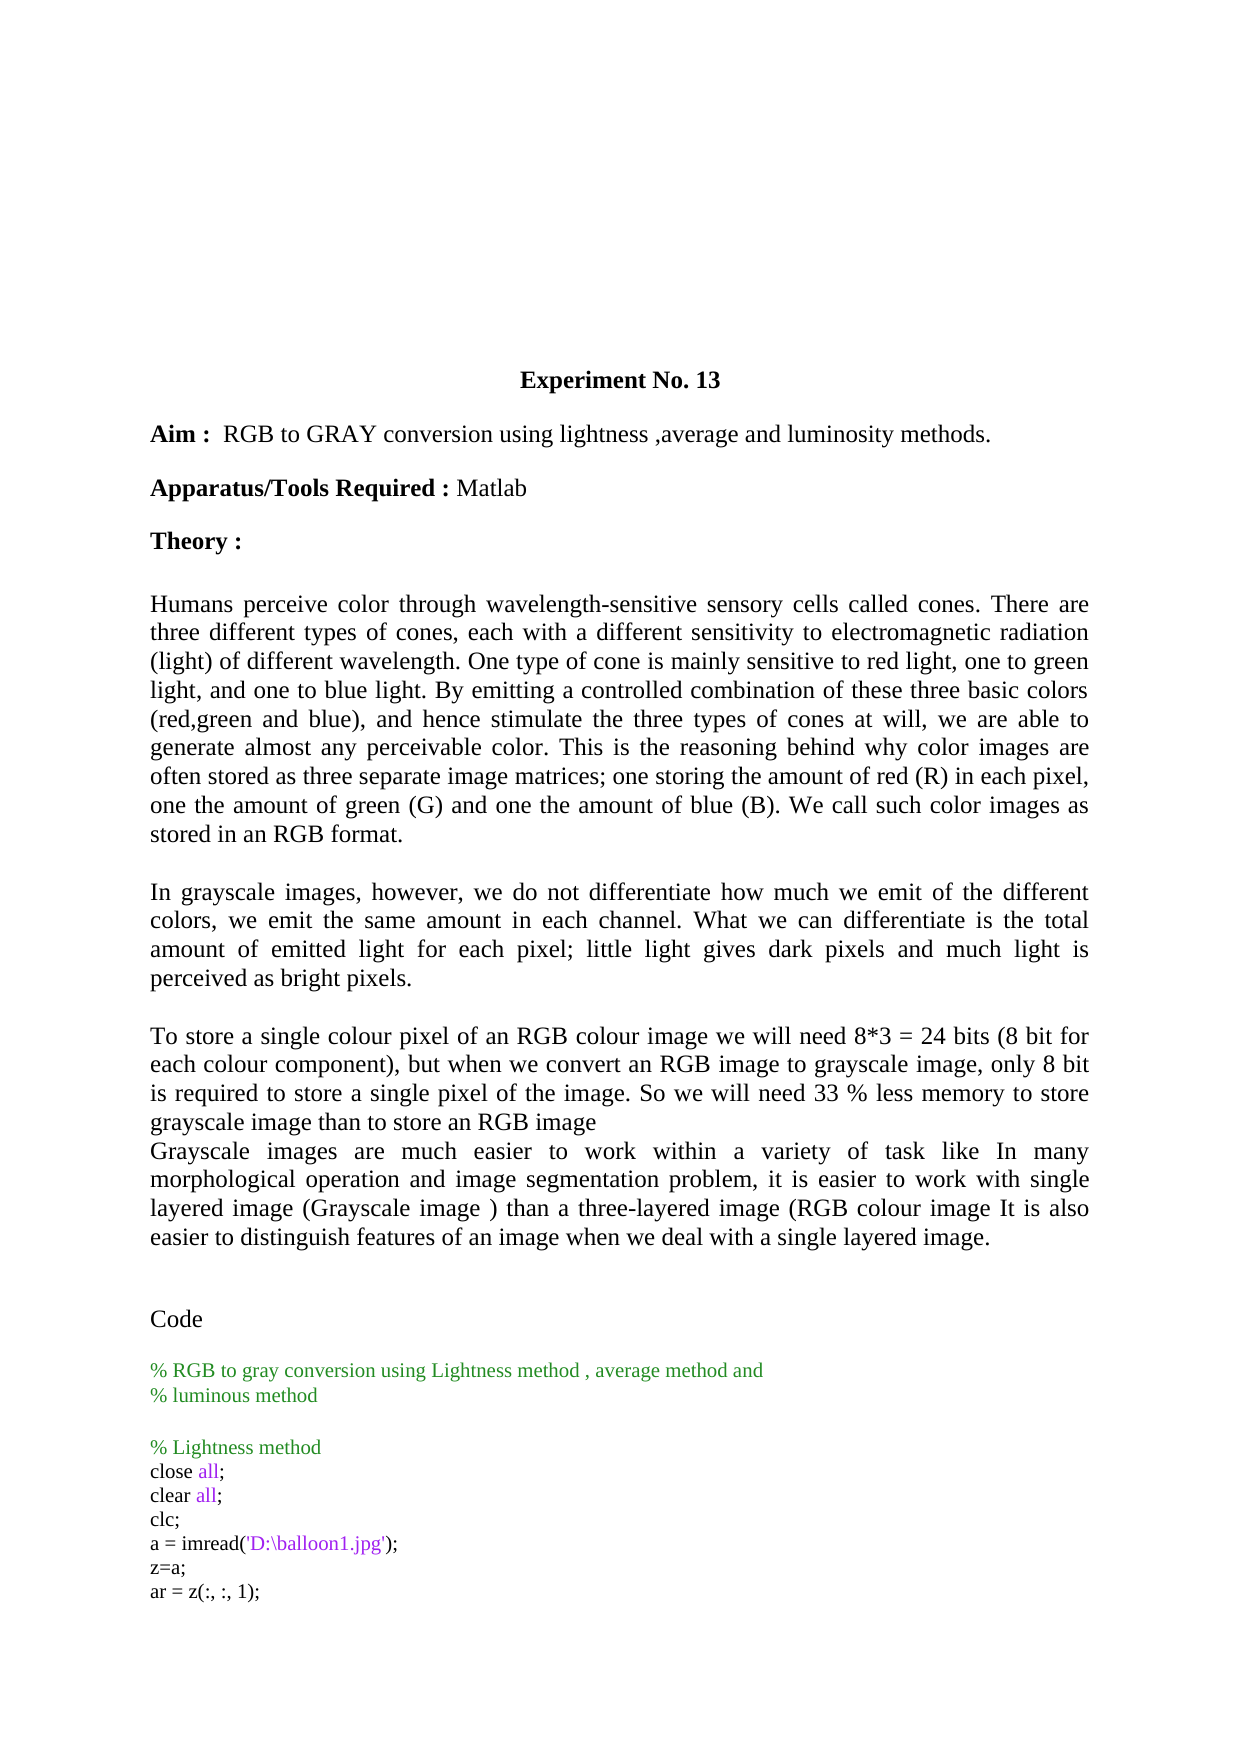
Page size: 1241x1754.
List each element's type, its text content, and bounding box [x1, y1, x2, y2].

text Theory : [150, 526, 1090, 555]
text In grayscale images, however, we do not differentiate how much we emit of the different colors, we emit the same amount in each channel. What we can differentiate is the total amount of emitted light for each pixel; little light gives dark pixels and much light is perceived as bright pixels. [150, 877, 1090, 992]
text % RGB to gray conversion using Lightness method , average method and [150, 1358, 1090, 1382]
text close all; [150, 1459, 1090, 1483]
text Humans perceive color through wavelength-sensitive sensory cells called cones. There are three different types of cones, each with a different sensitivity to electromagnetic radiation (light) of different wavelength. One type of cone is mainly sensitive to red light, one to green light, and one to blue light. By emitting a controlled combination of these three basic colors (red,green and blue), and hence stimulate the three types of cones at will, we are able to generate almost any perceivable color. This is the reasoning behind why color images are often stored as three separate image matrices; one storing the amount of red (R) in each pixel, one the amount of green (G) and one the amount of blue (B). We call such color images as stored in an RGB format. [150, 589, 1090, 847]
text clear all; [150, 1483, 1090, 1507]
text To store a single colour pixel of an RGB colour image we will need 8*3 = 24 bits (8 bit for each colour component), but when we convert an RGB image to grayscale image, only 8 bit is required to store a single pixel of the image. So we will need 33 % less memory to store grayscale image than to store an RGB image [150, 1021, 1090, 1136]
text a = imread('D:\balloon1.jpg'); [150, 1531, 1090, 1555]
text ar = z(:, :, 1); [150, 1579, 1090, 1603]
text Experiment No. 13 [150, 365, 1090, 394]
text clc; [150, 1507, 1090, 1531]
text z=a; [150, 1555, 1090, 1579]
text Aim : RGB to GRAY conversion using lightness ,average and luminosity methods. [150, 419, 1090, 447]
text Grayscale images are much easier to work within a variety of task like In many morphological operation and image segmentation problem, it is easier to work with single layered image (Grayscale image ) than a three-layered image (RGB colour image It is also easier to distinguish features of an image when we deal with a single layered image. [150, 1136, 1090, 1251]
text % Lightness method [150, 1434, 1090, 1459]
text % luminous method [150, 1382, 1090, 1407]
text Code [150, 1304, 1090, 1333]
text Apparatus/Tools Required : Matlab [150, 473, 1090, 501]
